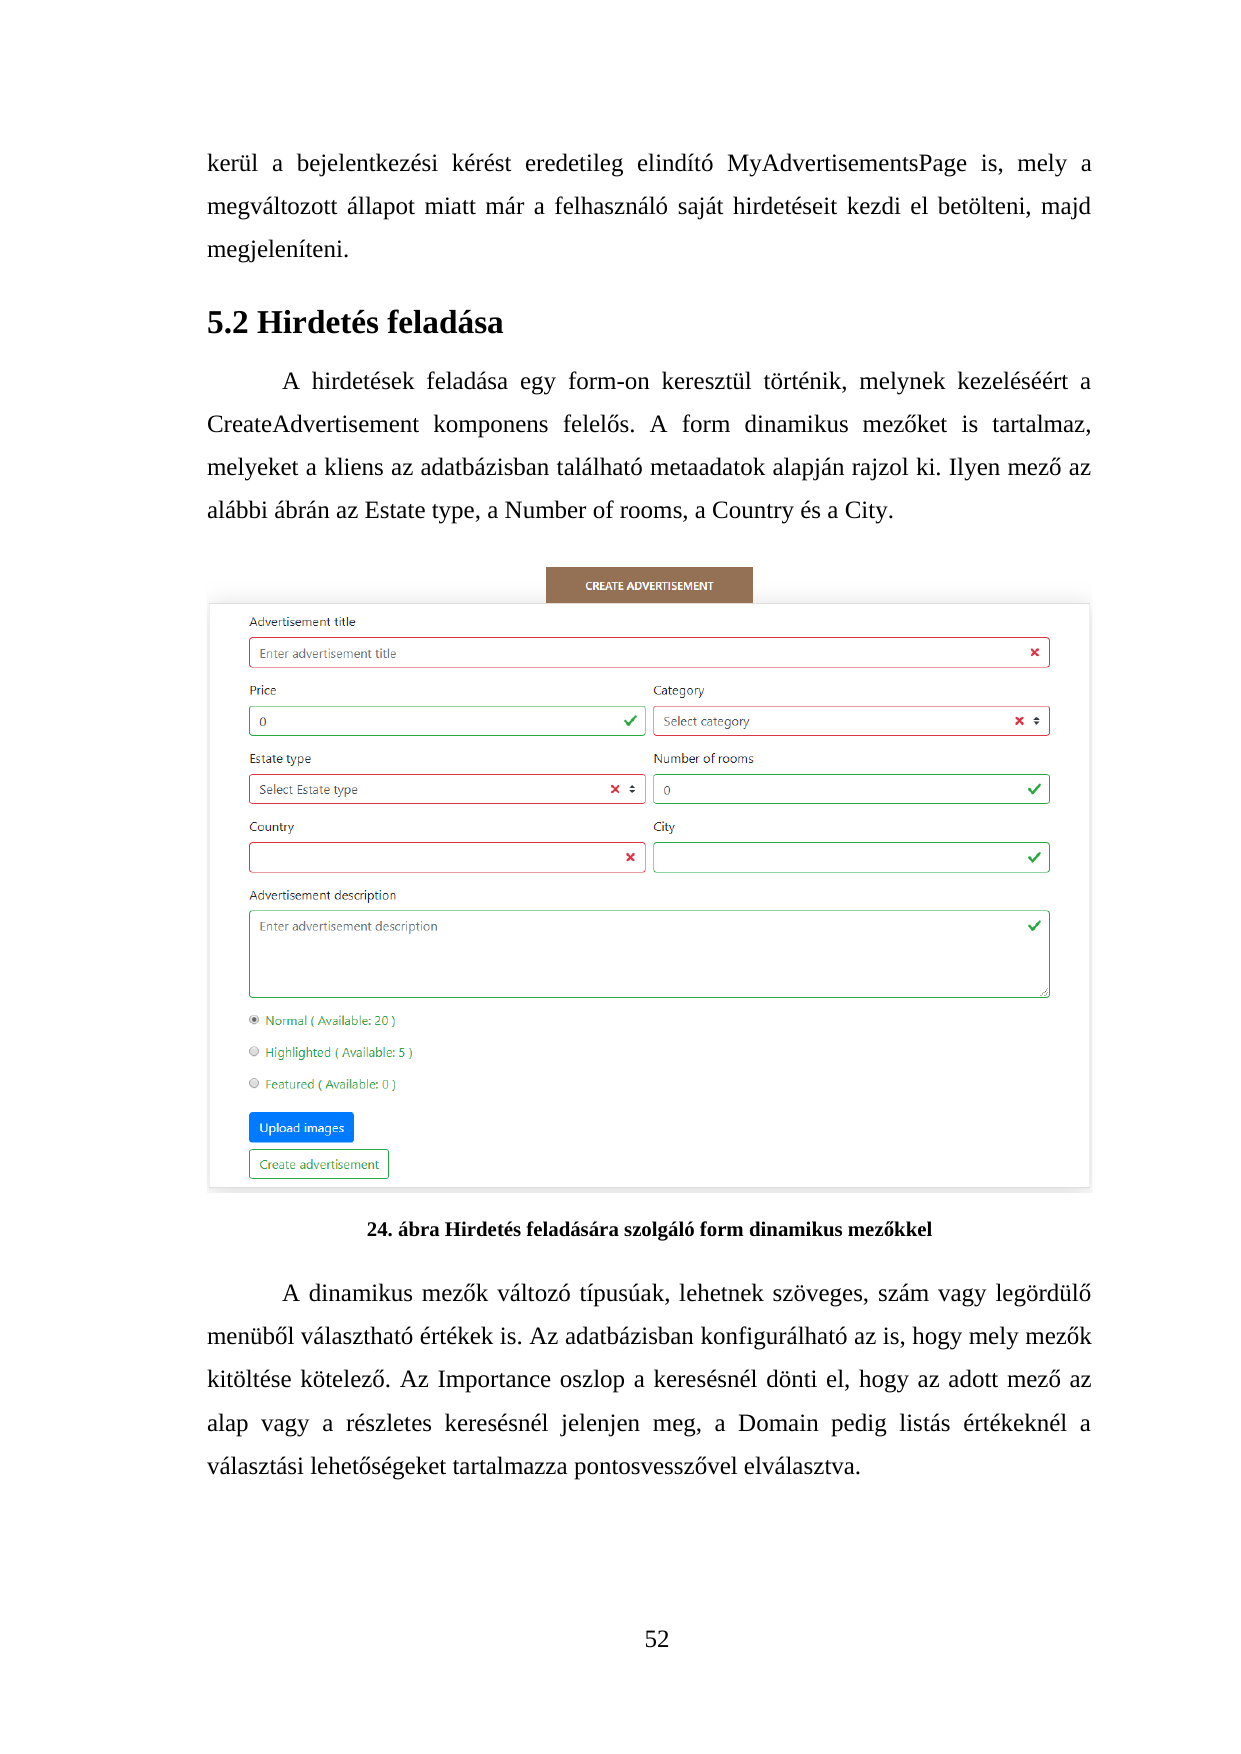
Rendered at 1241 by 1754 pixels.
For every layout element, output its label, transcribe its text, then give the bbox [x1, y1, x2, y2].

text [207, 148, 1092, 263]
text A dinamikus mezők változó típusúak, lehetnek szöveges, szám vagy legördülő menüből választható értékek is. Az adatbázisban konfigurálható az is, hogy mely mezők kitöltése kötelező. Az Importance oszlop a keresésnél dönti el, hogy az adott mező az alap vagy a részletes keresésnél jelenjen meg, a Domain pedig listás értékeknél a választási lehetőségeket tartalmazza pontosvesszővel elválasztva. [207, 1278, 1092, 1479]
subtitle Hirdetés feladása [207, 302, 1092, 340]
picture [206, 563, 1093, 1193]
text A hirdetések feladása egy form-on keresztül történik, melynek kezeléséért a CreateAdvertisement komponens felelős. A form dinamikus mezőket is tartalmaz, melyeket a kliens az adatbázisban található metaadatok alapján rajzol ki. Ilyen mező az alábbi ábrán az Estate type, a Number of rooms, a Country és a City. [207, 366, 1092, 524]
